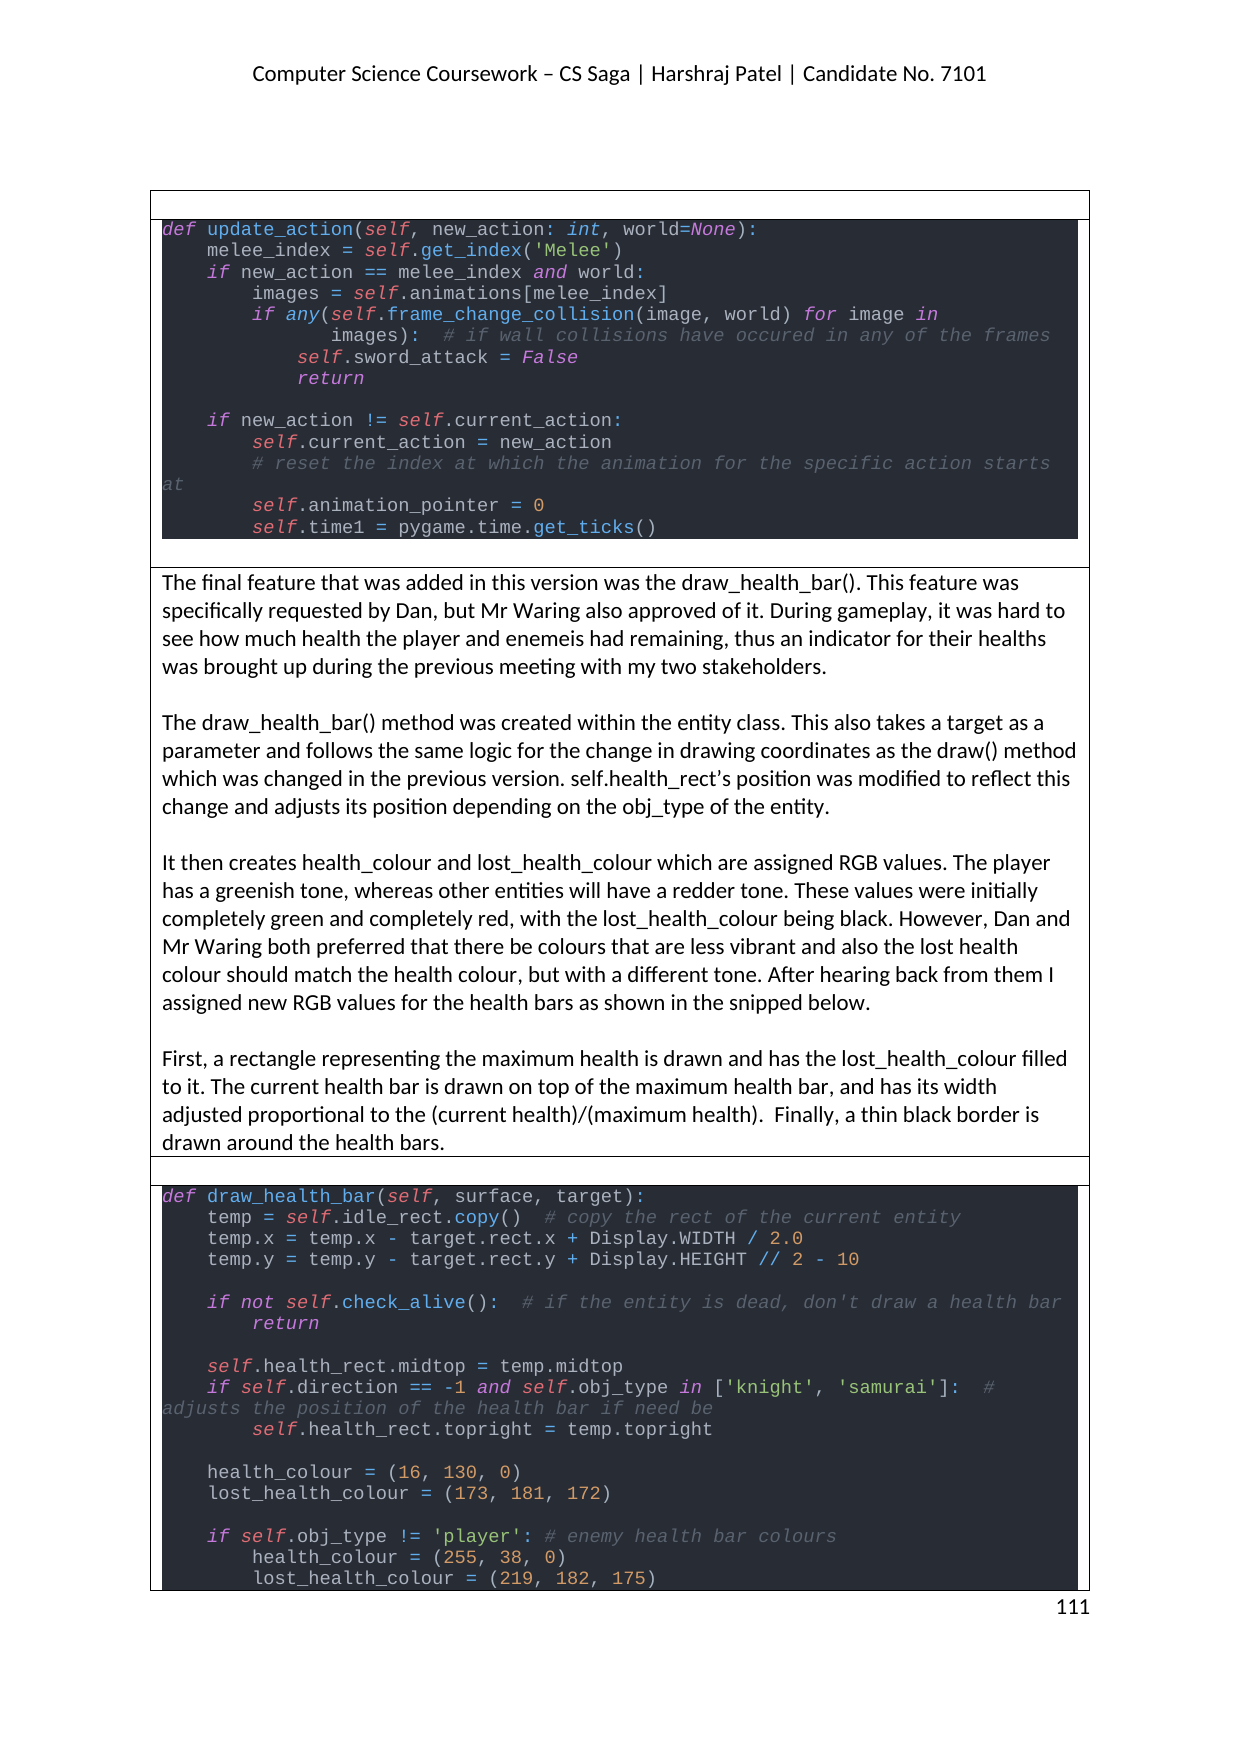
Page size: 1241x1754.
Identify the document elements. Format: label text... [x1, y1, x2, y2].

table_cell The final feature that was added in this version was the draw_health_bar(). This feature was specifically requested by Dan, but Mr Waring also approved of it. During gameplay, it was hard to see how much health the player and enemeis had remaining, thus an indicator for their healths was brought up during the previous meeting with my two stakeholders. The draw_health_bar() method was created within the entity class. This also takes a target as a parameter and follows the same logic for the change in drawing coordinates as the draw() method which was changed in the previous version. self.health_rect’s position was modified to reflect this change and adjusts its position depending on the obj_type of the entity. It then creates health_colour and lost_health_colour which are assigned RGB values. The player has a greenish tone, whereas other entities will have a redder tone. These values were initially completely green and completely red, with the lost_health_colour being black. However, Dan and Mr Waring both preferred that there be colours that are less vibrant and also the lost health colour should match the health colour, but with a different tone. After hearing back from them I assigned new RGB values for the health bars as shown in the snipped below. First, a rectangle representing the maximum health is drawn and has the lost_health_colour filled to it. The current health bar is drawn on top of the maximum health bar, and has its width adjusted proportional to the (current health)/(maximum health). Finally, a thin black border is drawn around the health bars. [151, 568, 1089, 1156]
table_cell def update_action(self, new_action: int, world=None): melee_index = self.get_index('Melee') if new_action == melee_index and world: images = self.animations[melee_index] if any(self.frame_change_collision(image, world) for image in images): # if wall collisions have occured in any of the frames self.sword_attack = False return if new_action != self.current_action: self.current_action = new_action # reset the index at which the animation for the specific action starts at self.animation_pointer = 0 self.time1 = pygame.time.get_ticks() [151, 220, 1089, 567]
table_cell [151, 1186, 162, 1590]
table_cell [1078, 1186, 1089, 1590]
table_cell [151, 1157, 1089, 1185]
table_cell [151, 191, 1089, 219]
